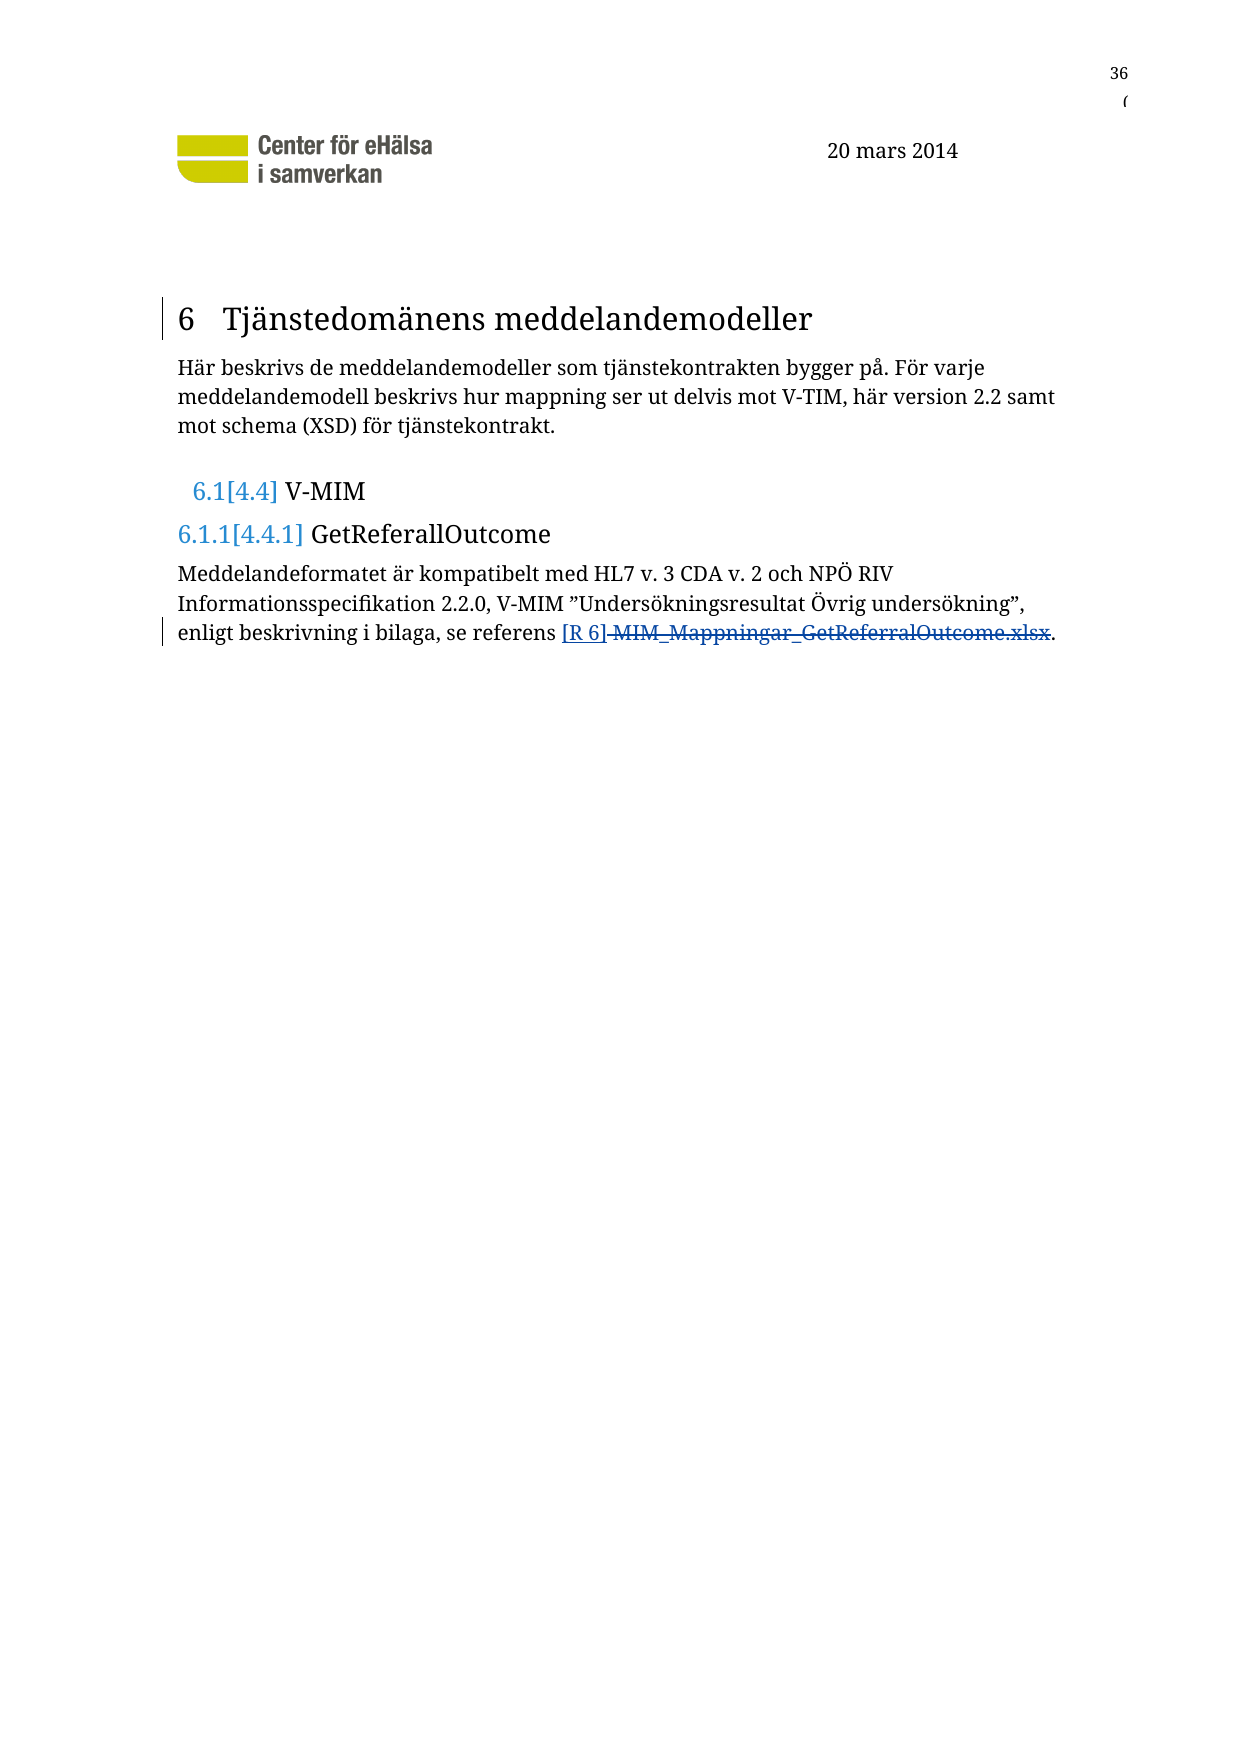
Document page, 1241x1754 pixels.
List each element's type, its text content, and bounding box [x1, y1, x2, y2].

subtitle GetReferallOutcome [177, 516, 1081, 551]
subtitle V-MIM [192, 474, 1081, 508]
subtitle Tjänstedomänens meddelandemodeller [177, 297, 1081, 340]
text Här beskrivs de meddelandemodeller som tjänstekontrakten bygger på. För varje meddelandemodell beskrivs hur mappning ser ut delvis mot V-TIM, här version 2.2 samt mot schema (XSD) för tjänstekontrakt. [177, 352, 1081, 440]
text Meddelandeformatet är kompatibelt med HL7 v. 3 CDA v. 2 och NPÖ RIV Informationsspecifikation 2.2.0, V-MIM ”Undersökningsresultat Övrig undersökning”, enligt beskrivning i bilaga, se referens . [177, 559, 1081, 646]
picture [177, 135, 432, 183]
